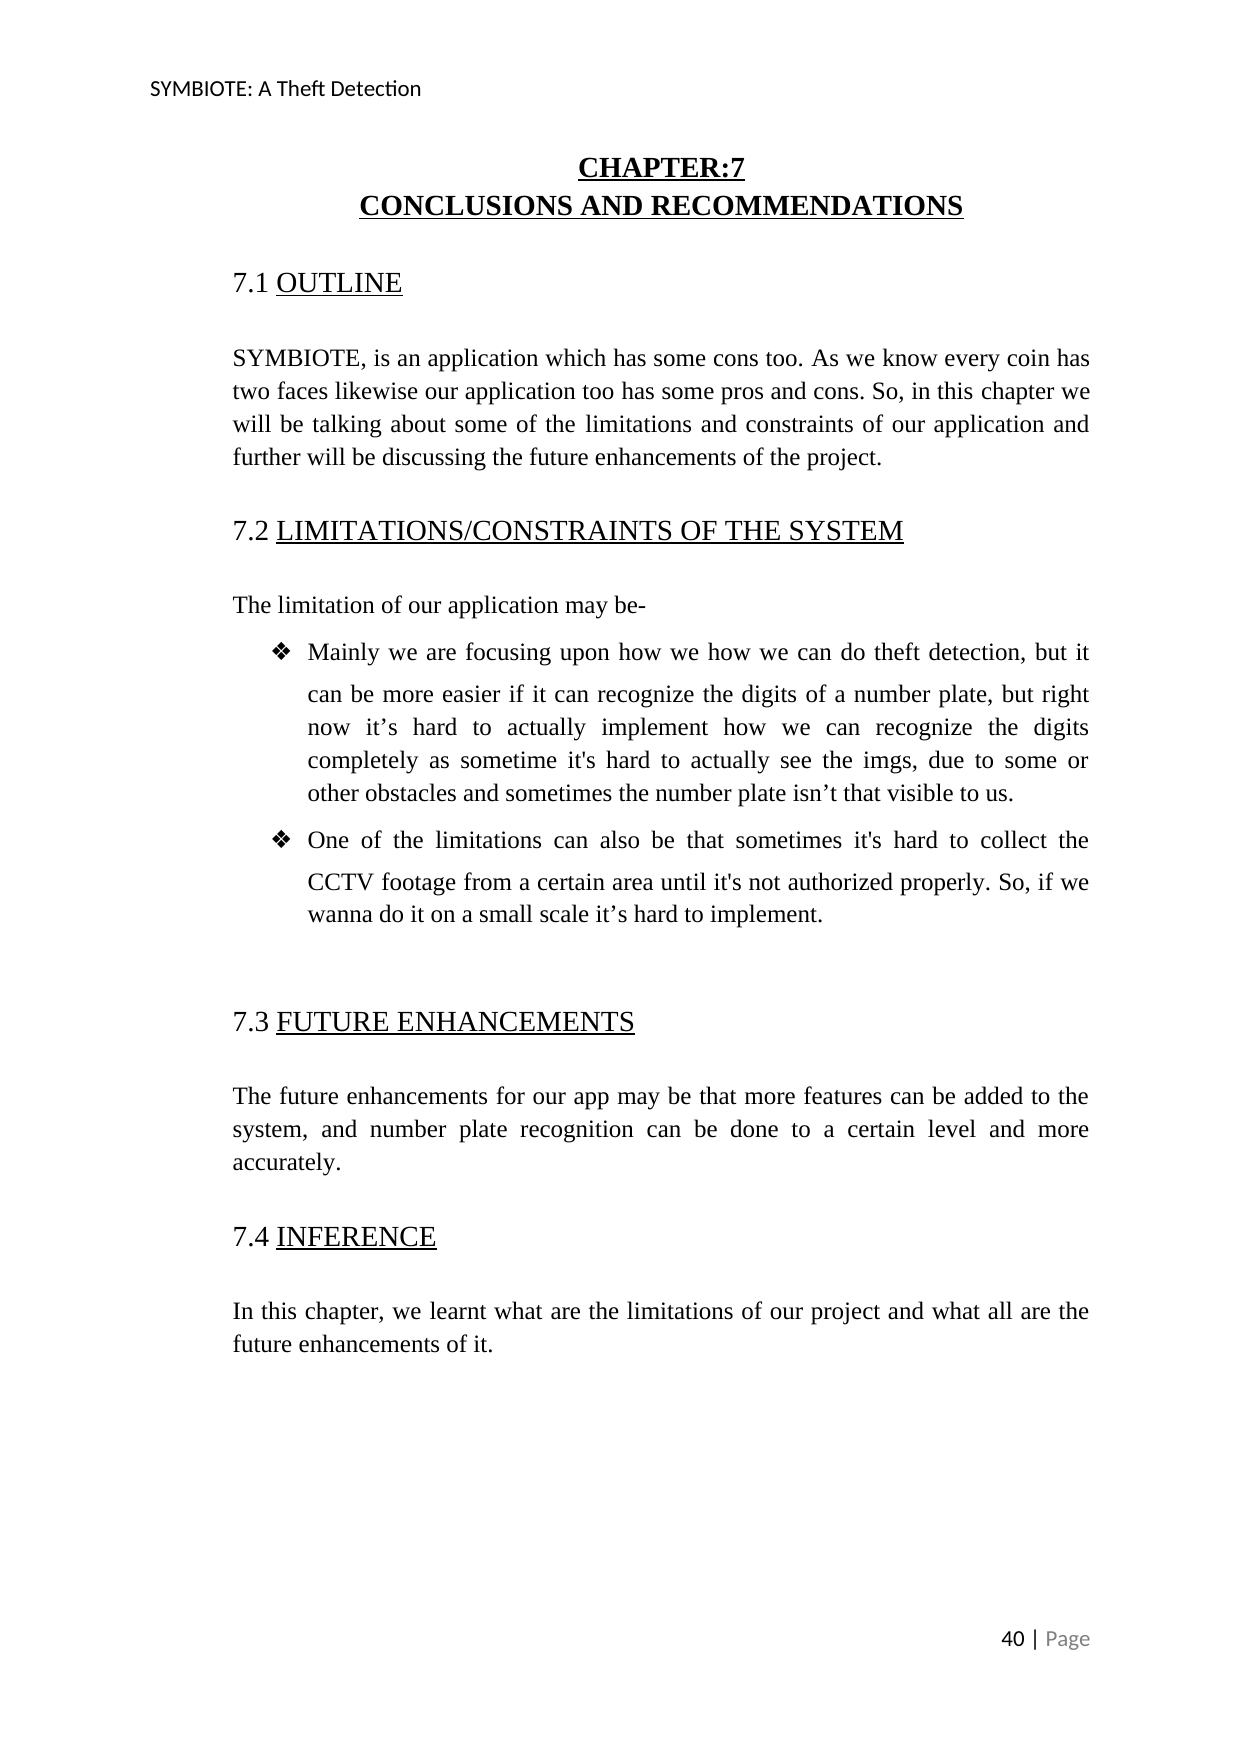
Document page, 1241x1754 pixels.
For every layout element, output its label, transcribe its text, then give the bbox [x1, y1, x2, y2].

text SYMBIOTE, is an application which has some cons too. As we know every coin has two faces likewise our application too has some pros and cons. So, in this chapter we will be talking about some of the limitations and constraints of our application and further will be discussing the future enhancements of the project. [232, 343, 1090, 471]
list Mainly we are focusing upon how we how we can do theft detection, but it can be more easier if it can recognize the digits of a number plate, but right now it’s hard to actually implement how we can recognize the digits completely as sometime it's hard to actually see the imgs, due to some or other obstacles and sometimes the number plate isn’t that visible to us. [270, 623, 1090, 807]
text 7.2 LIMITATIONS/CONSTRAINTS OF THE SYSTEM [232, 513, 1090, 547]
text In this chapter, we learnt what are the limitations of our project and what all are the future enhancements of it. [232, 1296, 1090, 1358]
text CONCLUSIONS AND RECOMMENDATIONS [232, 188, 1090, 222]
text The future enhancements for our app may be that more features can be added to the system, and number plate recognition can be done to a certain level and more accurately. [232, 1081, 1090, 1176]
text The limitation of our application may be- [232, 590, 1090, 619]
list One of the limitations can also be that sometimes it's hard to collect the CCTV footage from a certain area until it's not authorized properly. So, if we wanna do it on a small scale it’s hard to implement. [270, 811, 1090, 928]
text 7.4 INFERENCE [232, 1219, 1090, 1252]
text CHAPTER:7 [232, 150, 1090, 183]
text 7.1 OUTLINE [232, 266, 1090, 299]
text 7.3 FUTURE ENHANCEMENTS [232, 1004, 1090, 1038]
